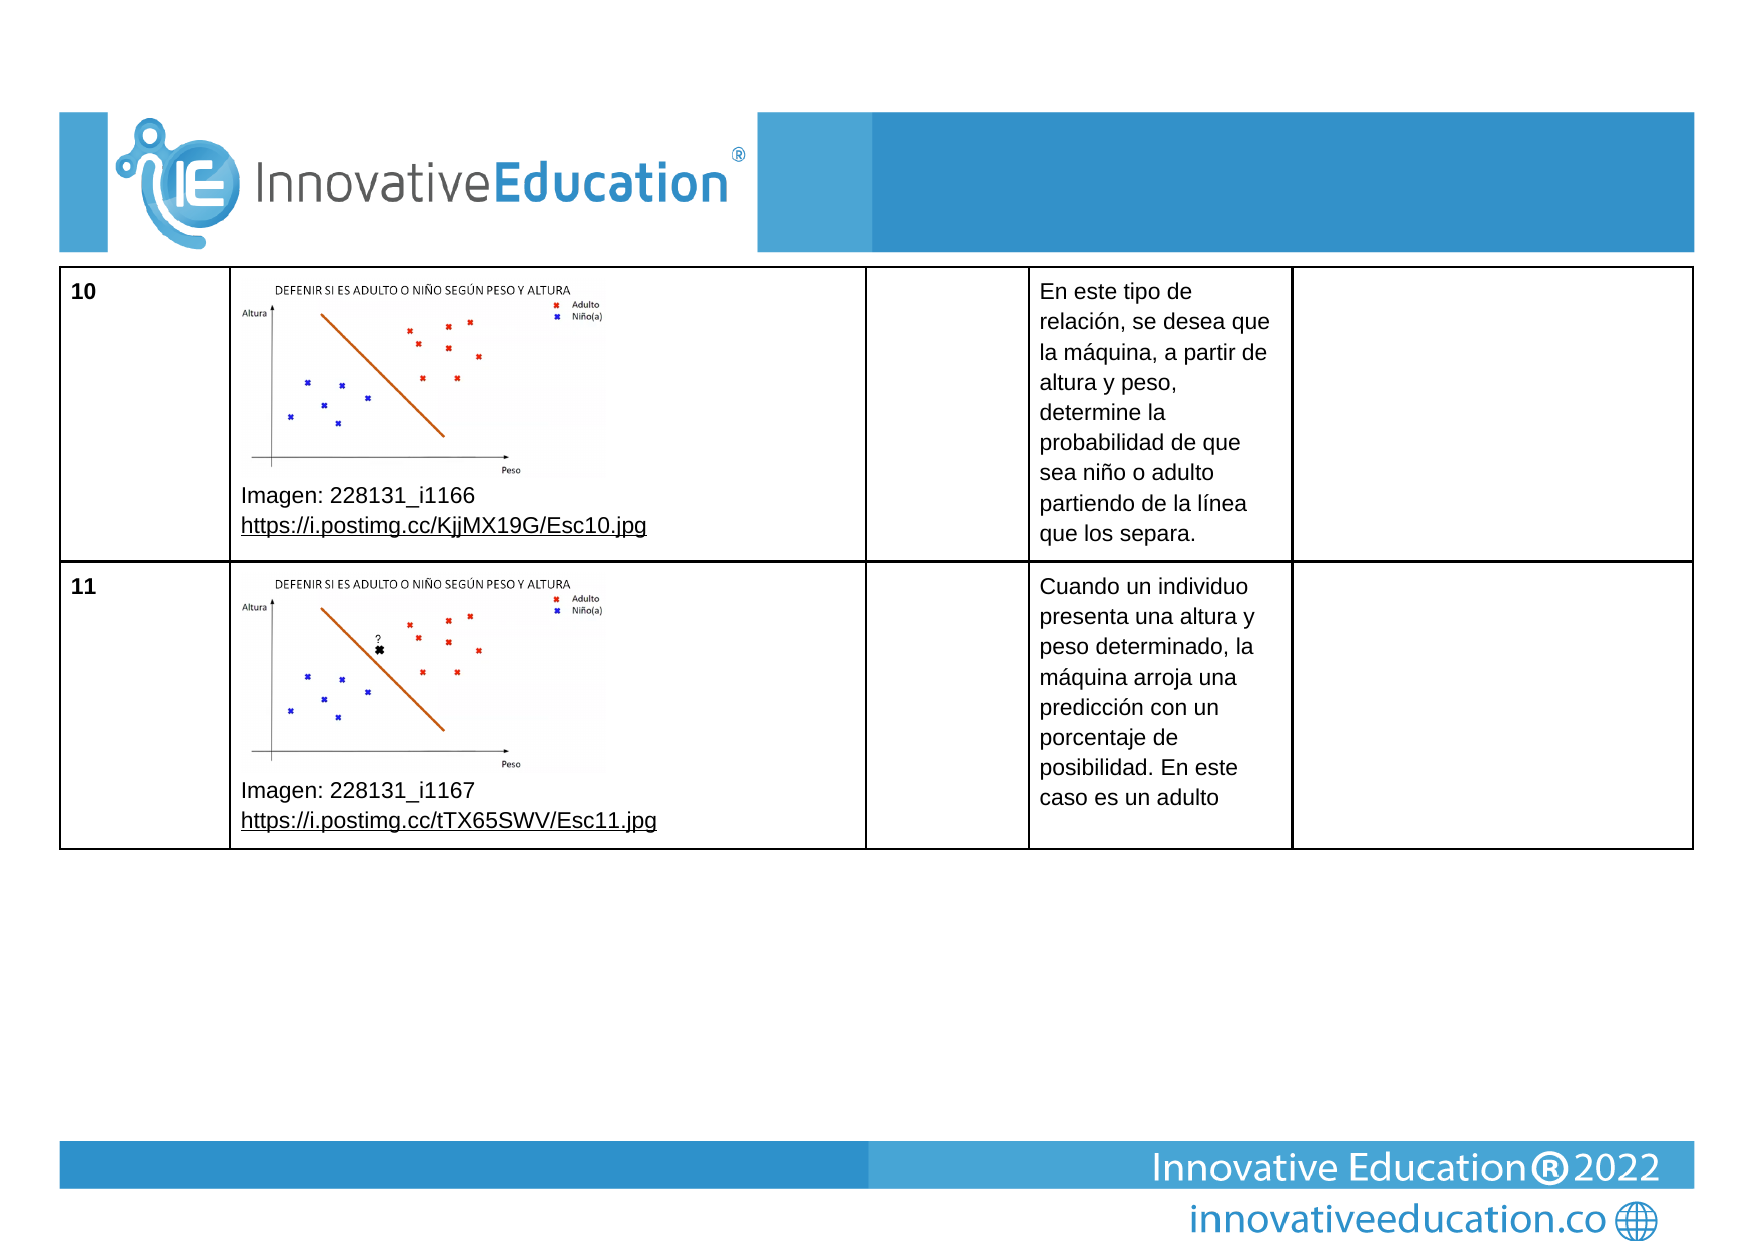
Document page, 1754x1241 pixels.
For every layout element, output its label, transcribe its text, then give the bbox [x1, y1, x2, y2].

table_cell [867, 563, 1028, 847]
picture [59, 100, 1695, 266]
picture [240, 572, 607, 773]
table_cell En este tipo de relación, se desea que la máquina, a partir de altura y peso, determine la probabilidad de que sea niño o adulto partiendo de la línea que los separa. [1030, 268, 1291, 560]
table_cell 10 [61, 268, 229, 560]
table_cell [1294, 563, 1692, 847]
picture [240, 278, 607, 478]
table_cell Imagen: 228131_i1167 https://i.postimg.cc/tTX65SWV/Esc11.jpg [231, 563, 865, 847]
table_cell Imagen: 228131_i1166 https://i.postimg.cc/KjjMX19G/Esc10.jpg [231, 268, 865, 560]
table_cell 11 [61, 563, 229, 847]
picture [59, 1139, 1695, 1241]
table_cell Cuando un individuo presenta una altura y peso determinado, la máquina arroja una predicción con un porcentaje de posibilidad. En este caso es un adulto [1030, 563, 1291, 847]
table_cell [867, 268, 1028, 560]
table_cell [1294, 268, 1692, 560]
